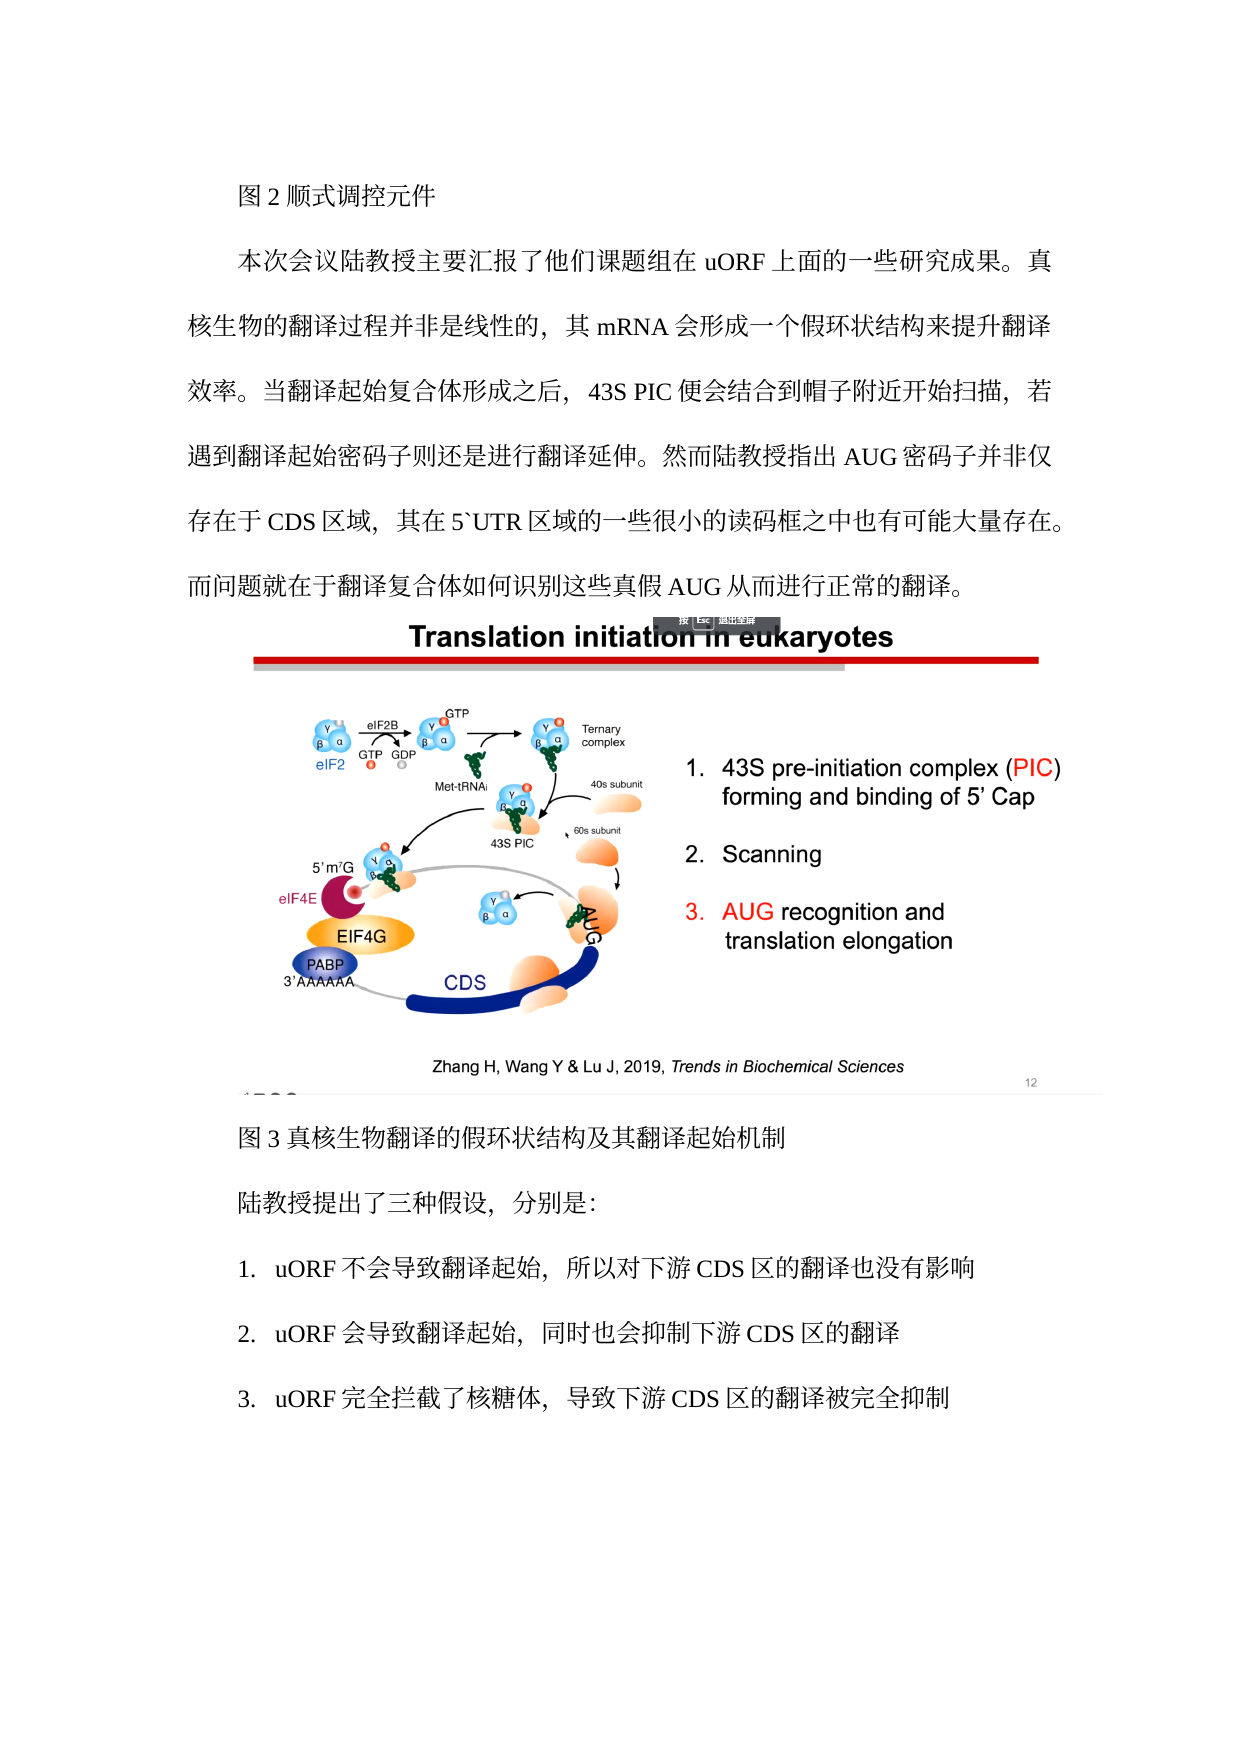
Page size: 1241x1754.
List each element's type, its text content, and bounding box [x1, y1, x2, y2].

list uORF会导致翻译起始，同时也会抑制下游CDS区的翻译 [237, 1299, 1053, 1364]
picture [237, 617, 1103, 1095]
text 本次会议陆教授主要汇报了他们课题组在uORF上面的一些研究成果。真核生物的翻译过程并非是线性的，其mRNA会形成一个假环状结构来提升翻译效率。当翻译起始复合体形成之后，43S PIC便会结合到帽子附近开始扫描，若遇到翻译起始密码子则还是进行翻译延伸。然而陆教授指出AUG密码子并非仅存在于CDS区域，其在5`UTR区域的一些很小的读码框之中也有可能大量存在。而问题就在于翻译复合体如何识别这些真假AUG从而进行正常的翻译。 [187, 227, 1053, 617]
text 陆教授提出了三种假设，分别是： [187, 1169, 1053, 1234]
list uORF不会导致翻译起始，所以对下游CDS区的翻译也没有影响 [237, 1234, 1053, 1299]
list uORF完全拦截了核糖体，导致下游CDS区的翻译被完全抑制 [237, 1364, 1053, 1429]
text 图3 真核生物翻译的假环状结构及其翻译起始机制 [187, 1104, 1053, 1169]
text 图2 顺式调控元件 [187, 162, 1053, 227]
